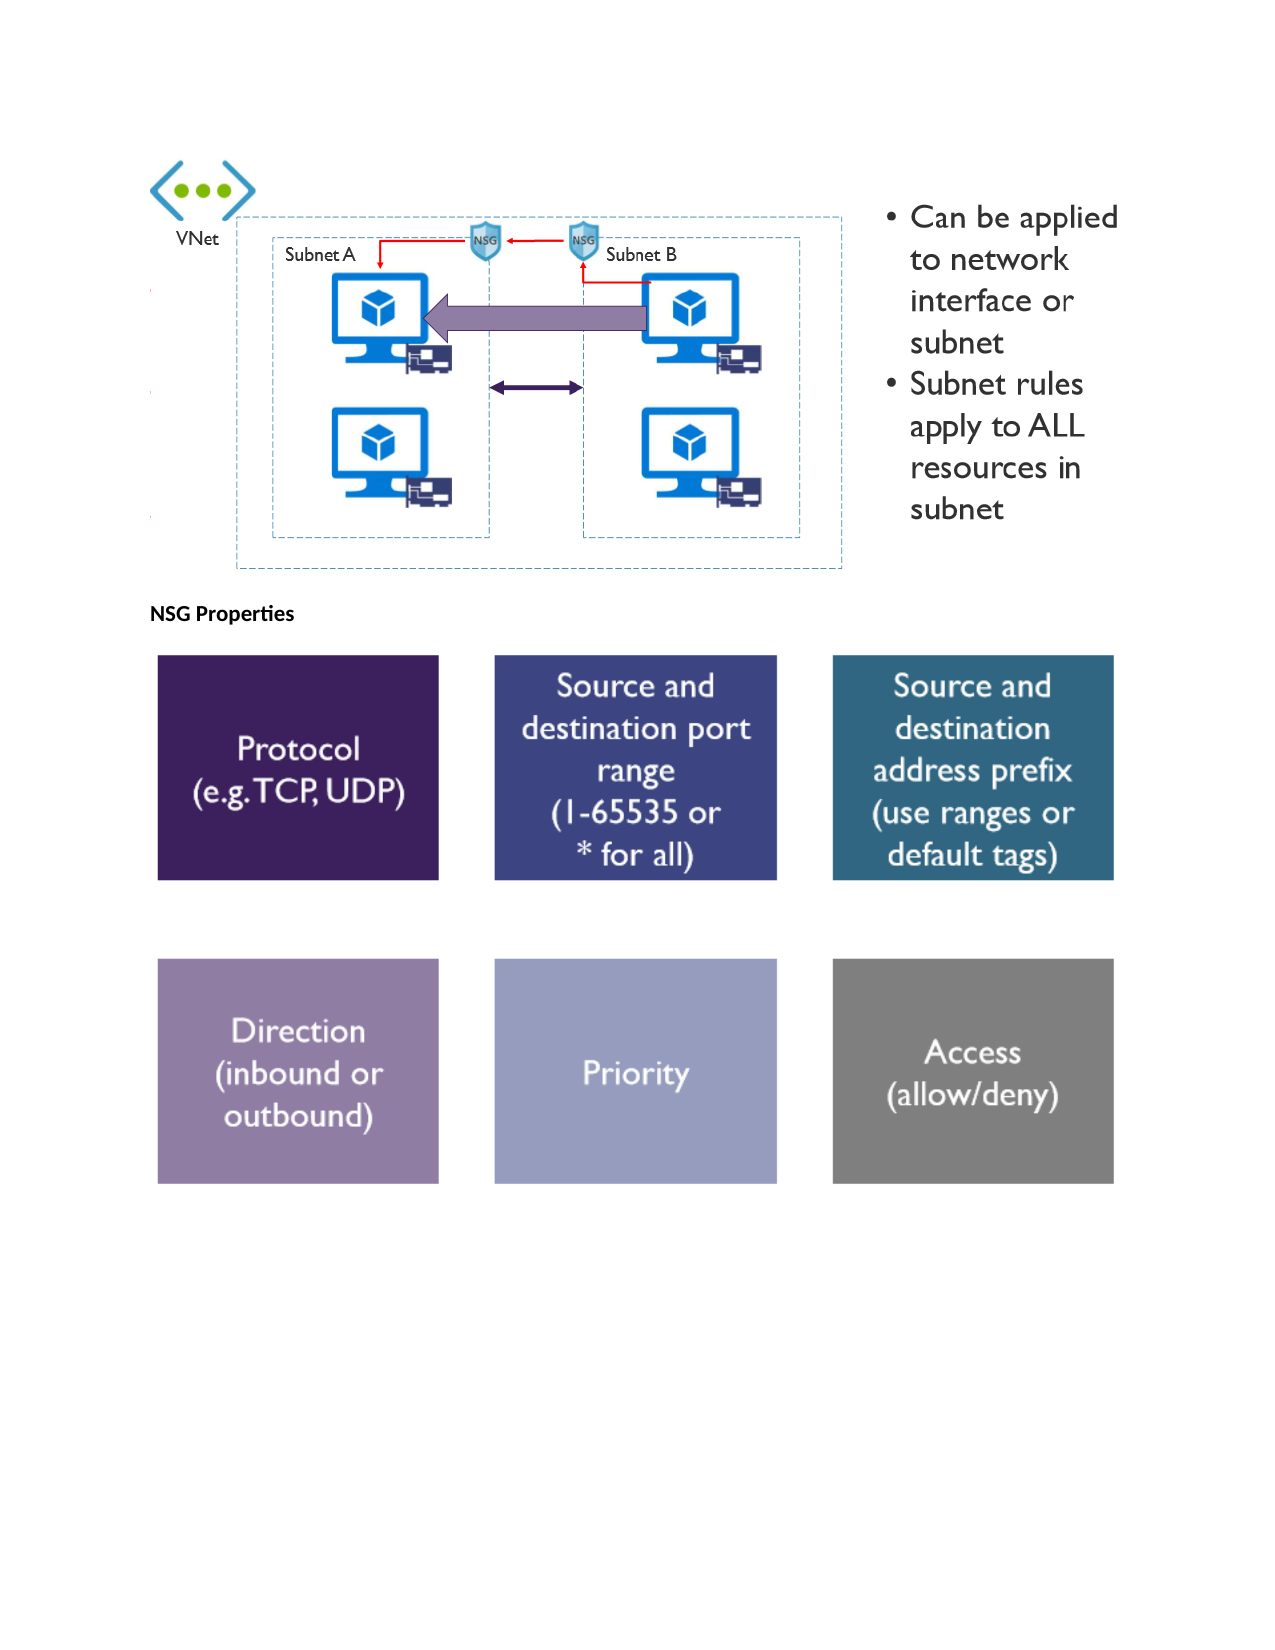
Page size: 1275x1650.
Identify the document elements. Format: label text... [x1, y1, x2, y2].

picture [150, 150, 1125, 581]
text NSG Properties [150, 599, 1125, 627]
picture [150, 646, 1125, 1200]
